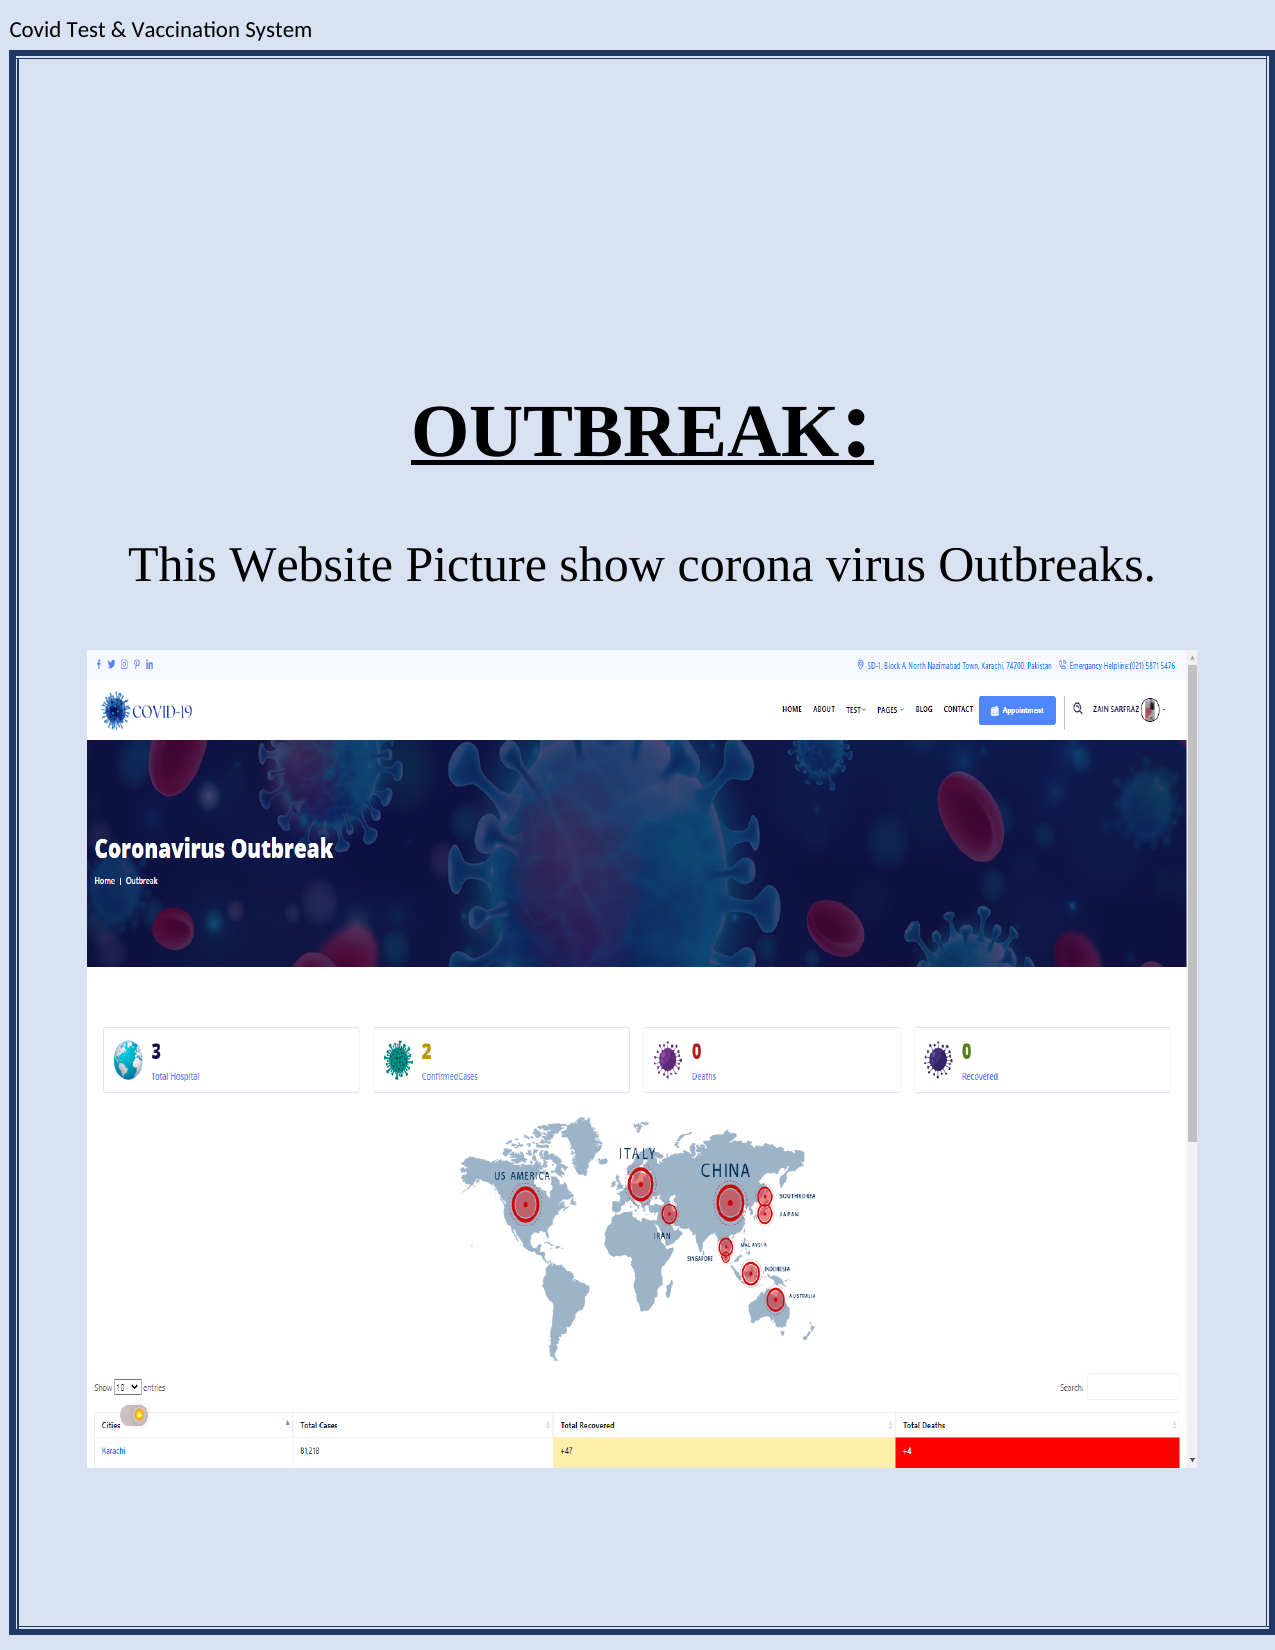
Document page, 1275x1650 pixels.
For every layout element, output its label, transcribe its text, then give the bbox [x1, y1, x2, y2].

text OUTBREAK: [19, 362, 1266, 477]
picture [87, 650, 1198, 1468]
text This Website Picture show corona virus Outbreaks. [19, 535, 1266, 592]
